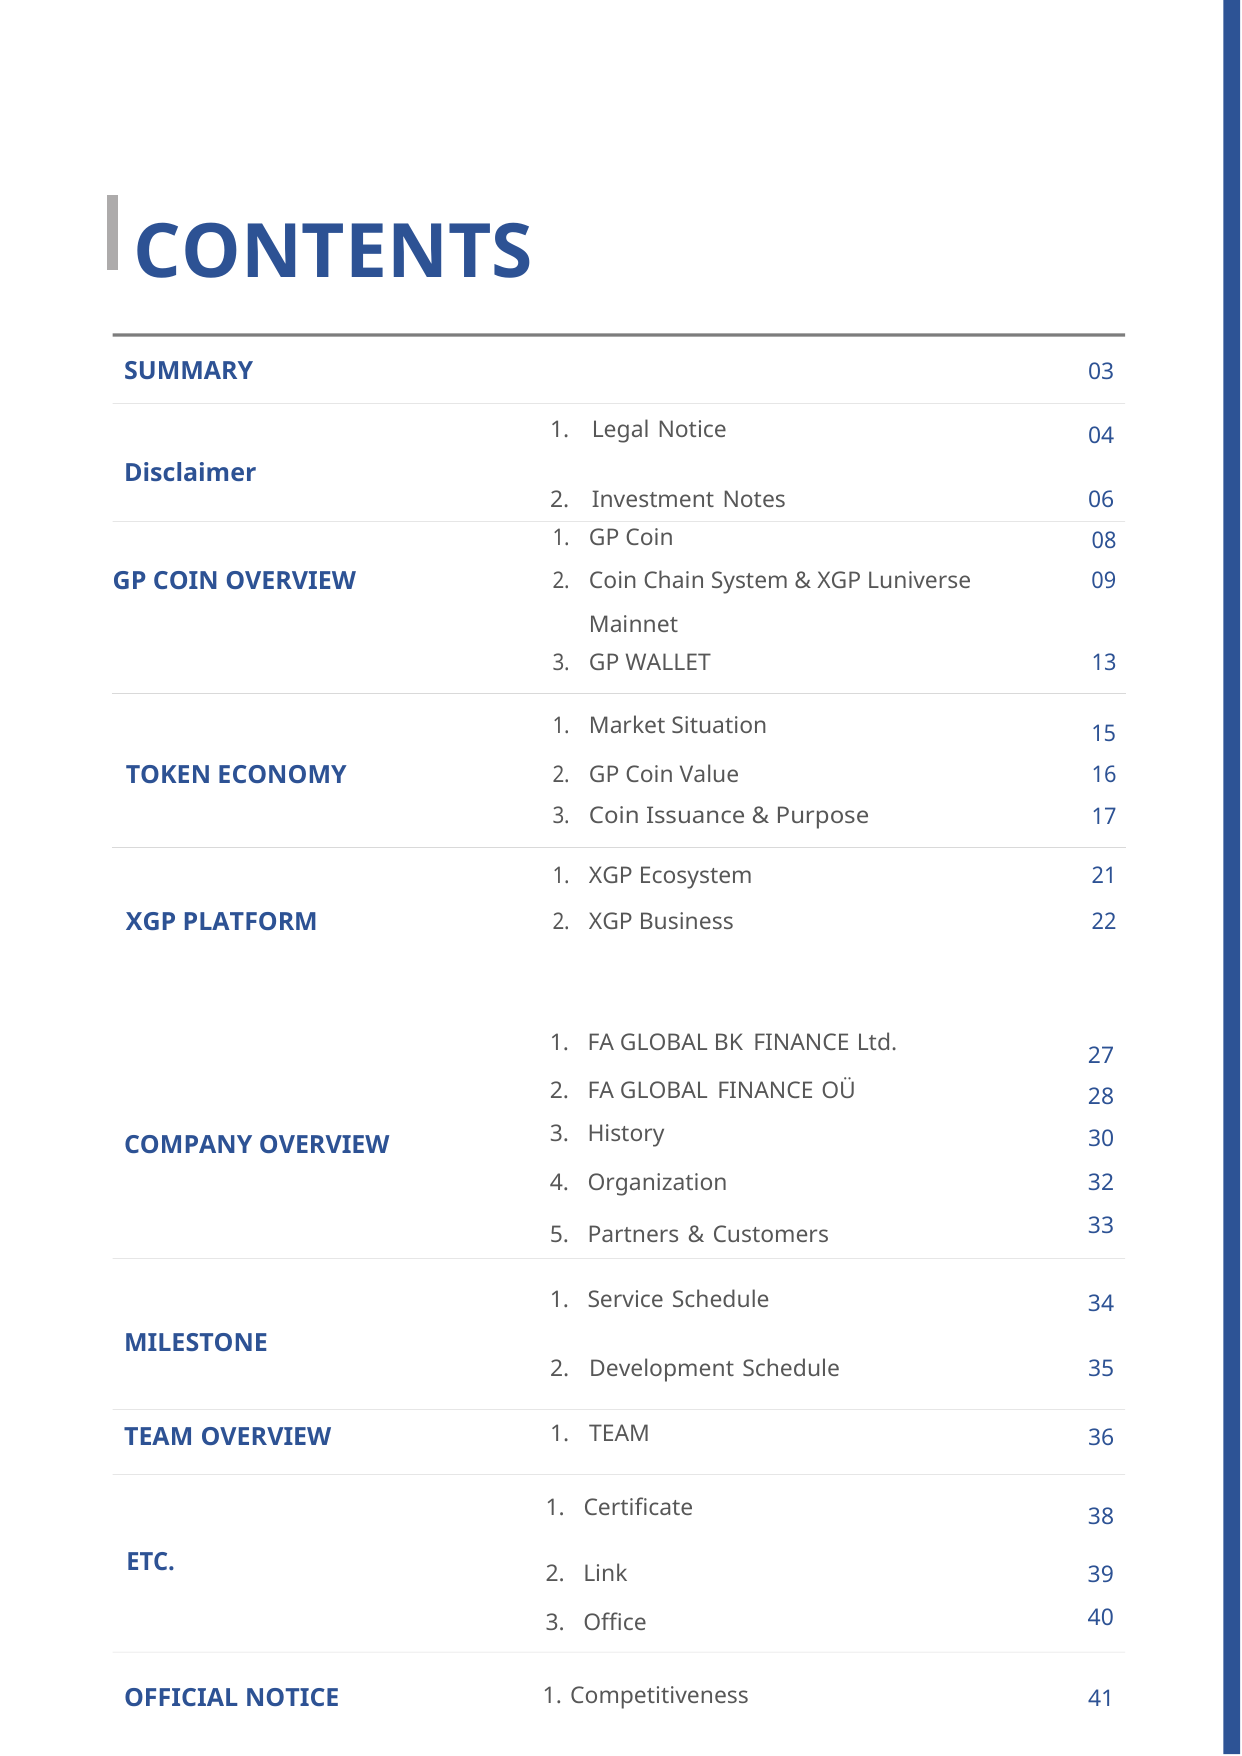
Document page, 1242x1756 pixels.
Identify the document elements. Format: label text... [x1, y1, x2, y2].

text 1. Legal Notice 04 [550, 413, 1162, 450]
list Office 40 [545, 1601, 1162, 1637]
list Certificate 38 [545, 1491, 1162, 1531]
text OFFICIAL NOTICE 1. Competitiveness 41 [124, 1679, 1162, 1714]
text COMPANY OVERVIEW [124, 1126, 392, 1160]
text Disclaimer 2. Investment Notes 06 [124, 454, 1162, 515]
text MILESTONE 2. Development Schedule 35 [124, 1324, 1162, 1384]
subtitle SUMMARY 03 [124, 352, 1162, 387]
title CONTENTS [133, 197, 1162, 300]
list Link 39 [545, 1557, 1162, 1589]
subtitle ETC. [8, 1543, 175, 1577]
text TEAM OVERVIEW 1. TEAM 36 [124, 1416, 1162, 1453]
